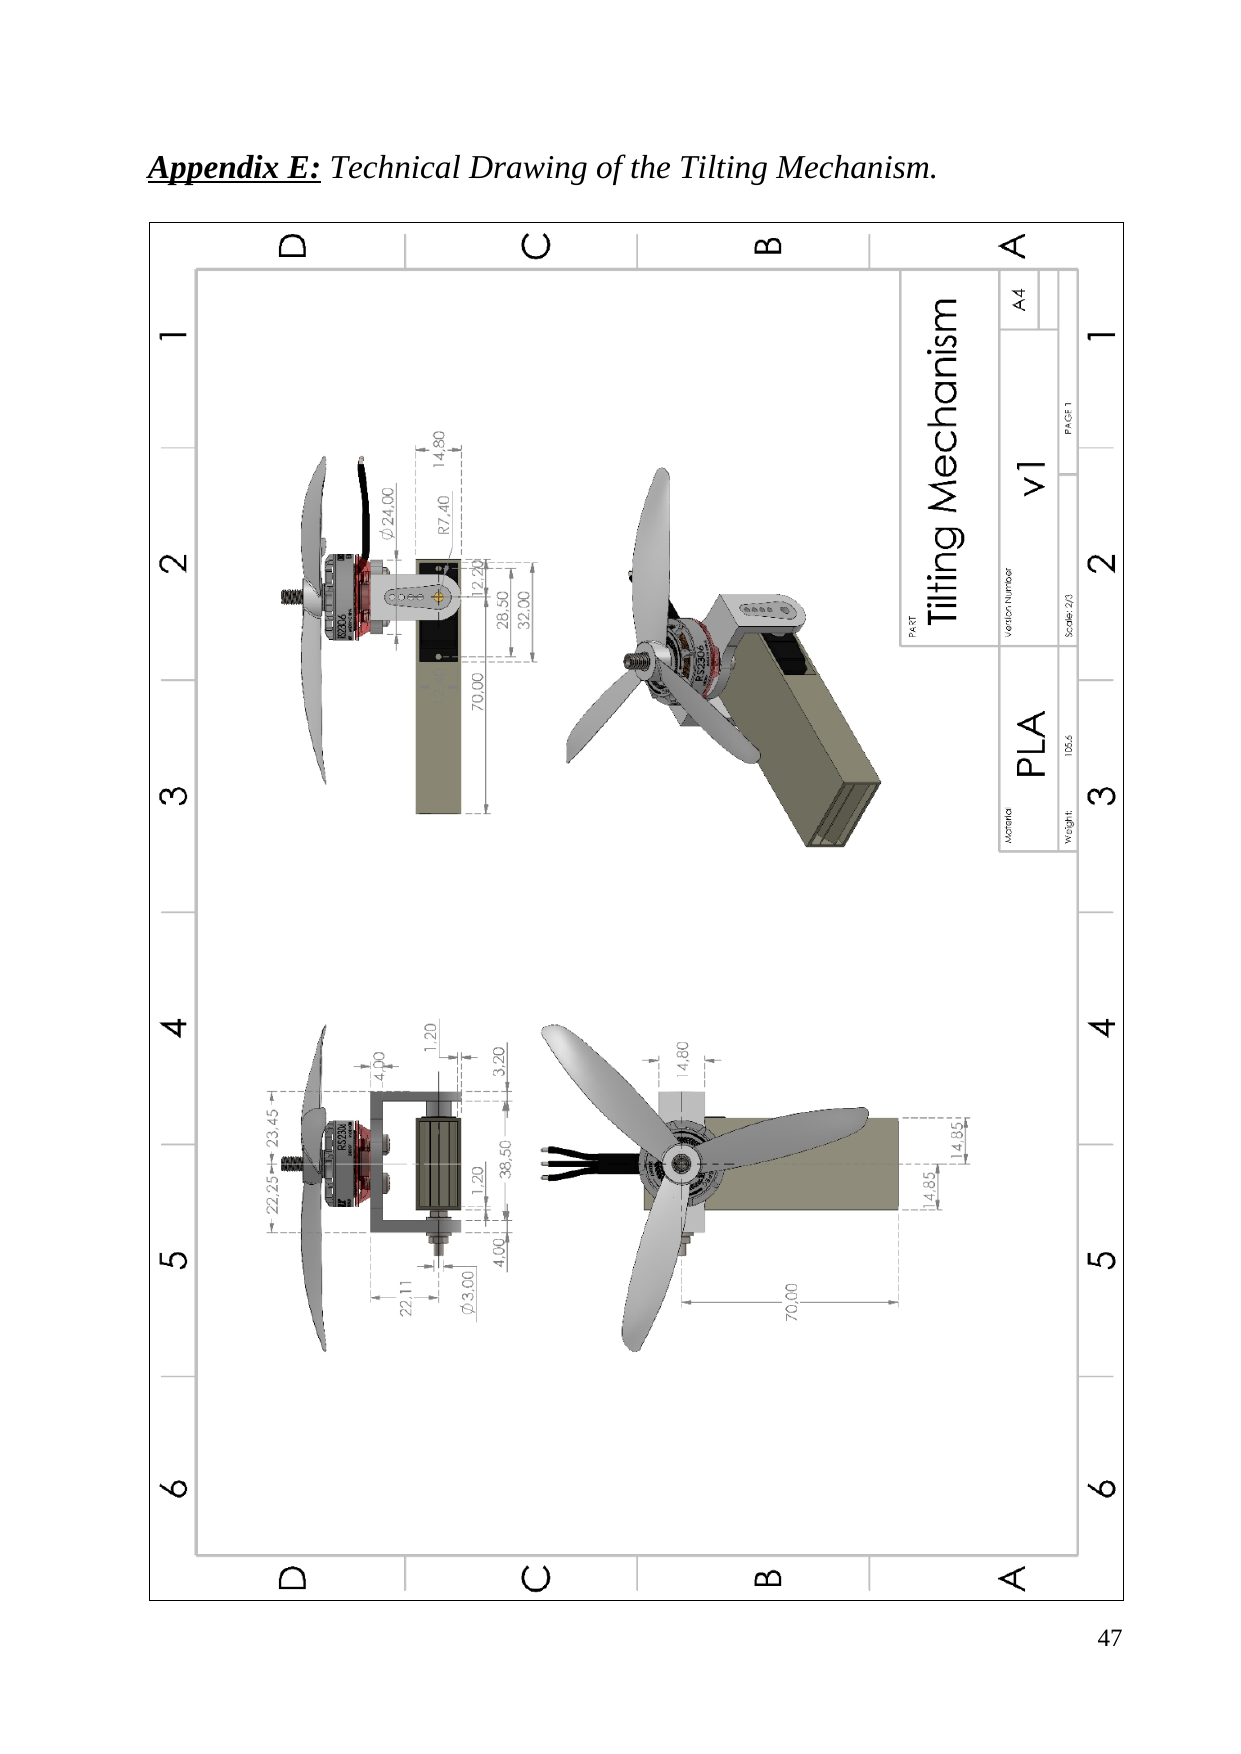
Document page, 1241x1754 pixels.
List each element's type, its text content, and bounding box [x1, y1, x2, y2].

subtitle Appendix E: Technical Drawing of the Tilting Mechanism. [148, 148, 1122, 186]
picture [151, 224, 1123, 1600]
